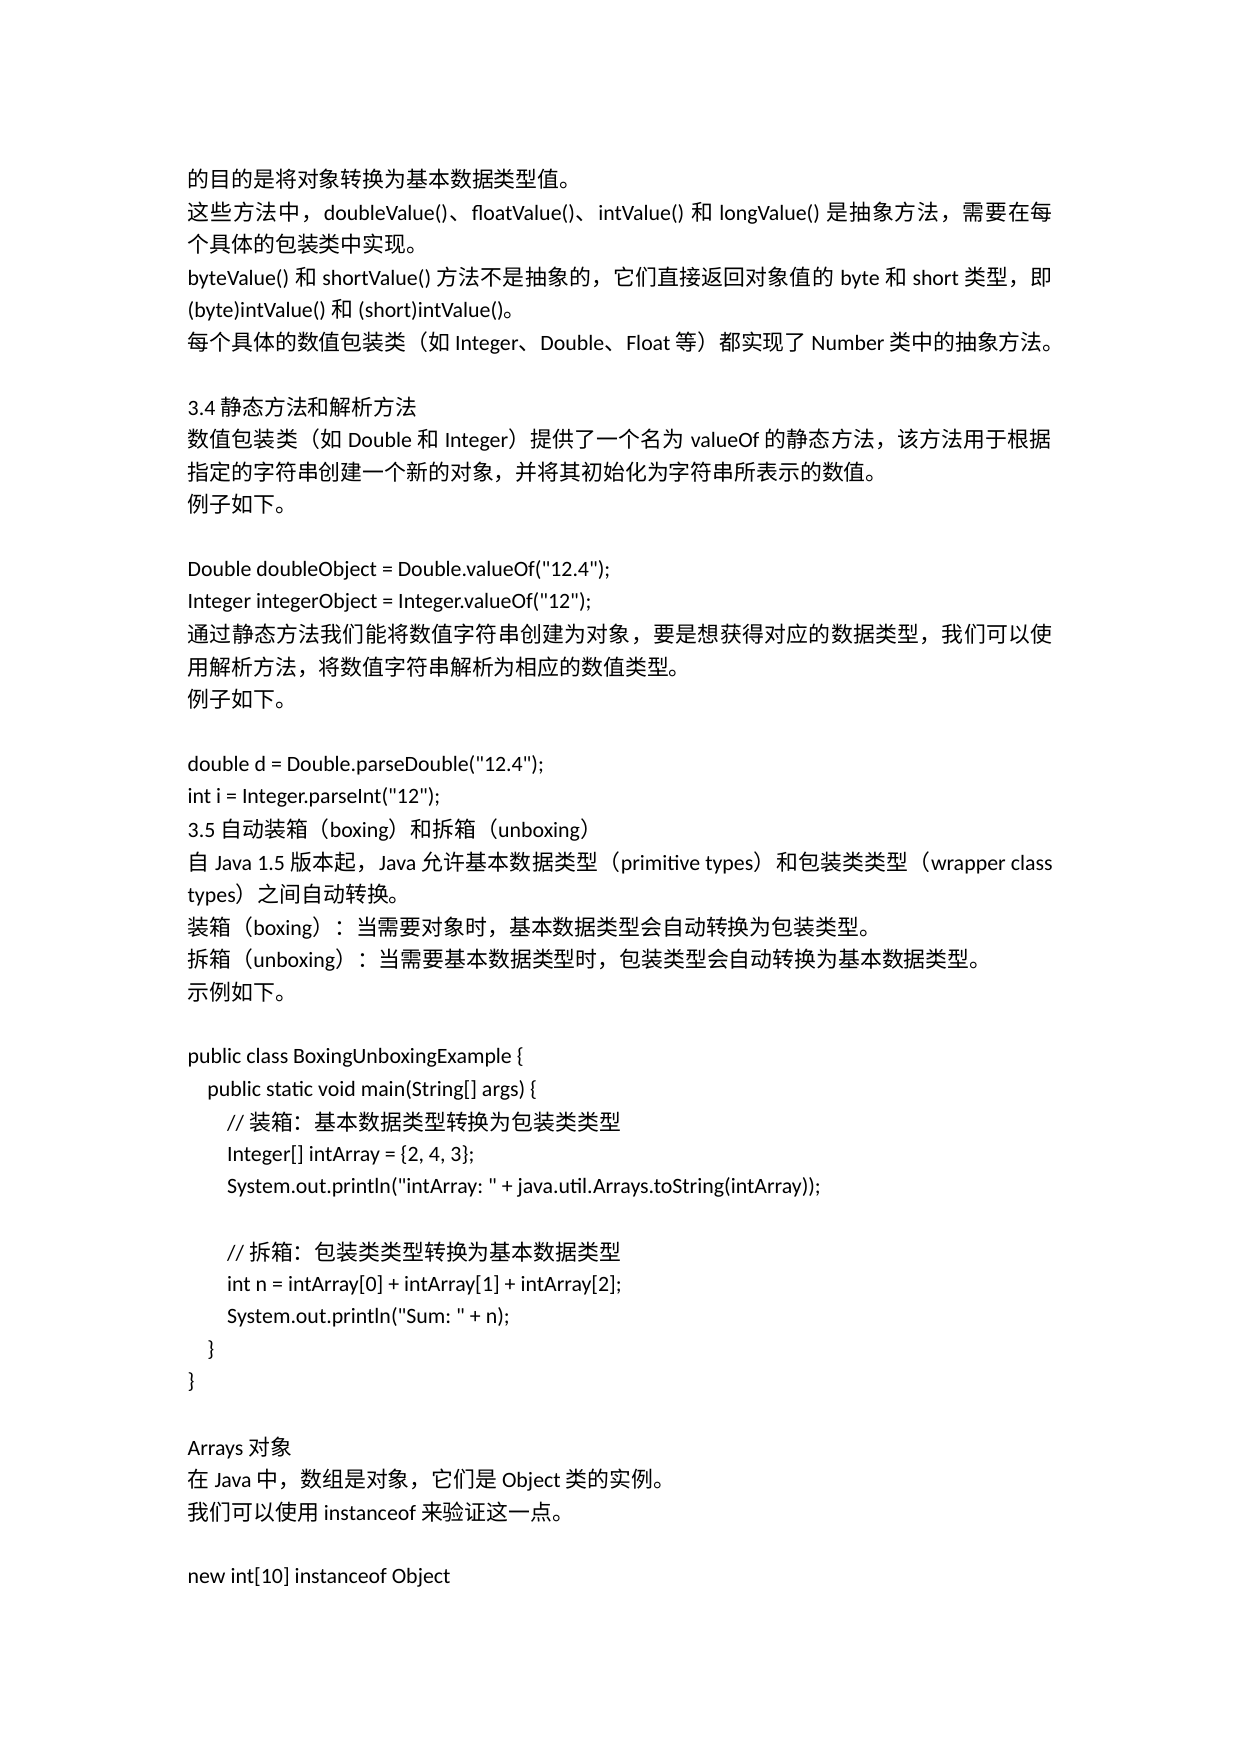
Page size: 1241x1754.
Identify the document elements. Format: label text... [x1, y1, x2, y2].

text 例子如下。 [187, 487, 1053, 519]
text 示例如下。 [187, 974, 1053, 1007]
text int n = intArray[0] + intArray[1] + intArray[2]; [187, 1267, 1053, 1299]
text Arrays 对象 [187, 1429, 1053, 1462]
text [187, 162, 1053, 194]
text Integer integerObject = Integer.valueOf("12"); [187, 584, 1053, 617]
text 3.4 静态方法和解析方法 [187, 389, 1053, 422]
text public static void main(String[] args) { [187, 1072, 1053, 1104]
text 数值包装类（如 Double 和 Integer）提供了一个名为 valueOf 的静态方法，该方法用于根据指定的字符串创建一个新的对象，并将其初始化为字符串所表示的数值。 [187, 422, 1053, 487]
text new int[10] instanceof Object [187, 1559, 1053, 1592]
text // 拆箱：包装类类型转换为基本数据类型 [187, 1234, 1053, 1267]
text 在 Java 中，数组是对象，它们是 Object 类的实例。 [187, 1462, 1053, 1494]
text 例子如下。 [187, 682, 1053, 714]
text 自 Java 1.5 版本起，Java 允许基本数据类型（primitive types）和包装类类型（wrapper class types）之间自动转换。 [187, 844, 1053, 909]
text 拆箱（unboxing）：当需要基本数据类型时，包装类型会自动转换为基本数据类型。 [187, 942, 1053, 974]
text Integer[] intArray = {2, 4, 3}; [187, 1137, 1053, 1169]
text byteValue() 和 shortValue() 方法不是抽象的，它们直接返回对象值的 byte 和 short 类型，即 (byte)intValue() 和 (short)intValue()。 [187, 259, 1053, 324]
text } [187, 1364, 1053, 1397]
text double d = Double.parseDouble("12.4"); [187, 747, 1053, 779]
text 装箱（boxing）：当需要对象时，基本数据类型会自动转换为包装类型。 [187, 909, 1053, 942]
text Double doubleObject = Double.valueOf("12.4"); [187, 552, 1053, 584]
text // 装箱：基本数据类型转换为包装类类型 [187, 1104, 1053, 1137]
text } [187, 1332, 1053, 1364]
text System.out.println("intArray: " + java.util.Arrays.toString(intArray)); [187, 1169, 1053, 1202]
text System.out.println("Sum: " + n); [187, 1299, 1053, 1332]
text public class BoxingUnboxingExample { [187, 1039, 1053, 1072]
text 我们可以使用 instanceof 来验证这一点。 [187, 1494, 1053, 1527]
text 通过静态方法我们能将数值字符串创建为对象，要是想获得对应的数据类型，我们可以使用解析方法，将数值字符串解析为相应的数值类型。 [187, 617, 1053, 682]
text 这些方法中，doubleValue()、floatValue()、intValue() 和 longValue() 是抽象方法，需要在每个具体的包装类中实现。 [187, 194, 1053, 259]
text 每个具体的数值包装类（如 Integer、Double、Float 等）都实现了 Number 类中的抽象方法。 [187, 324, 1053, 357]
text int i = Integer.parseInt("12"); [187, 779, 1053, 812]
text 3.5 自动装箱（boxing）和拆箱（unboxing） [187, 812, 1053, 844]
